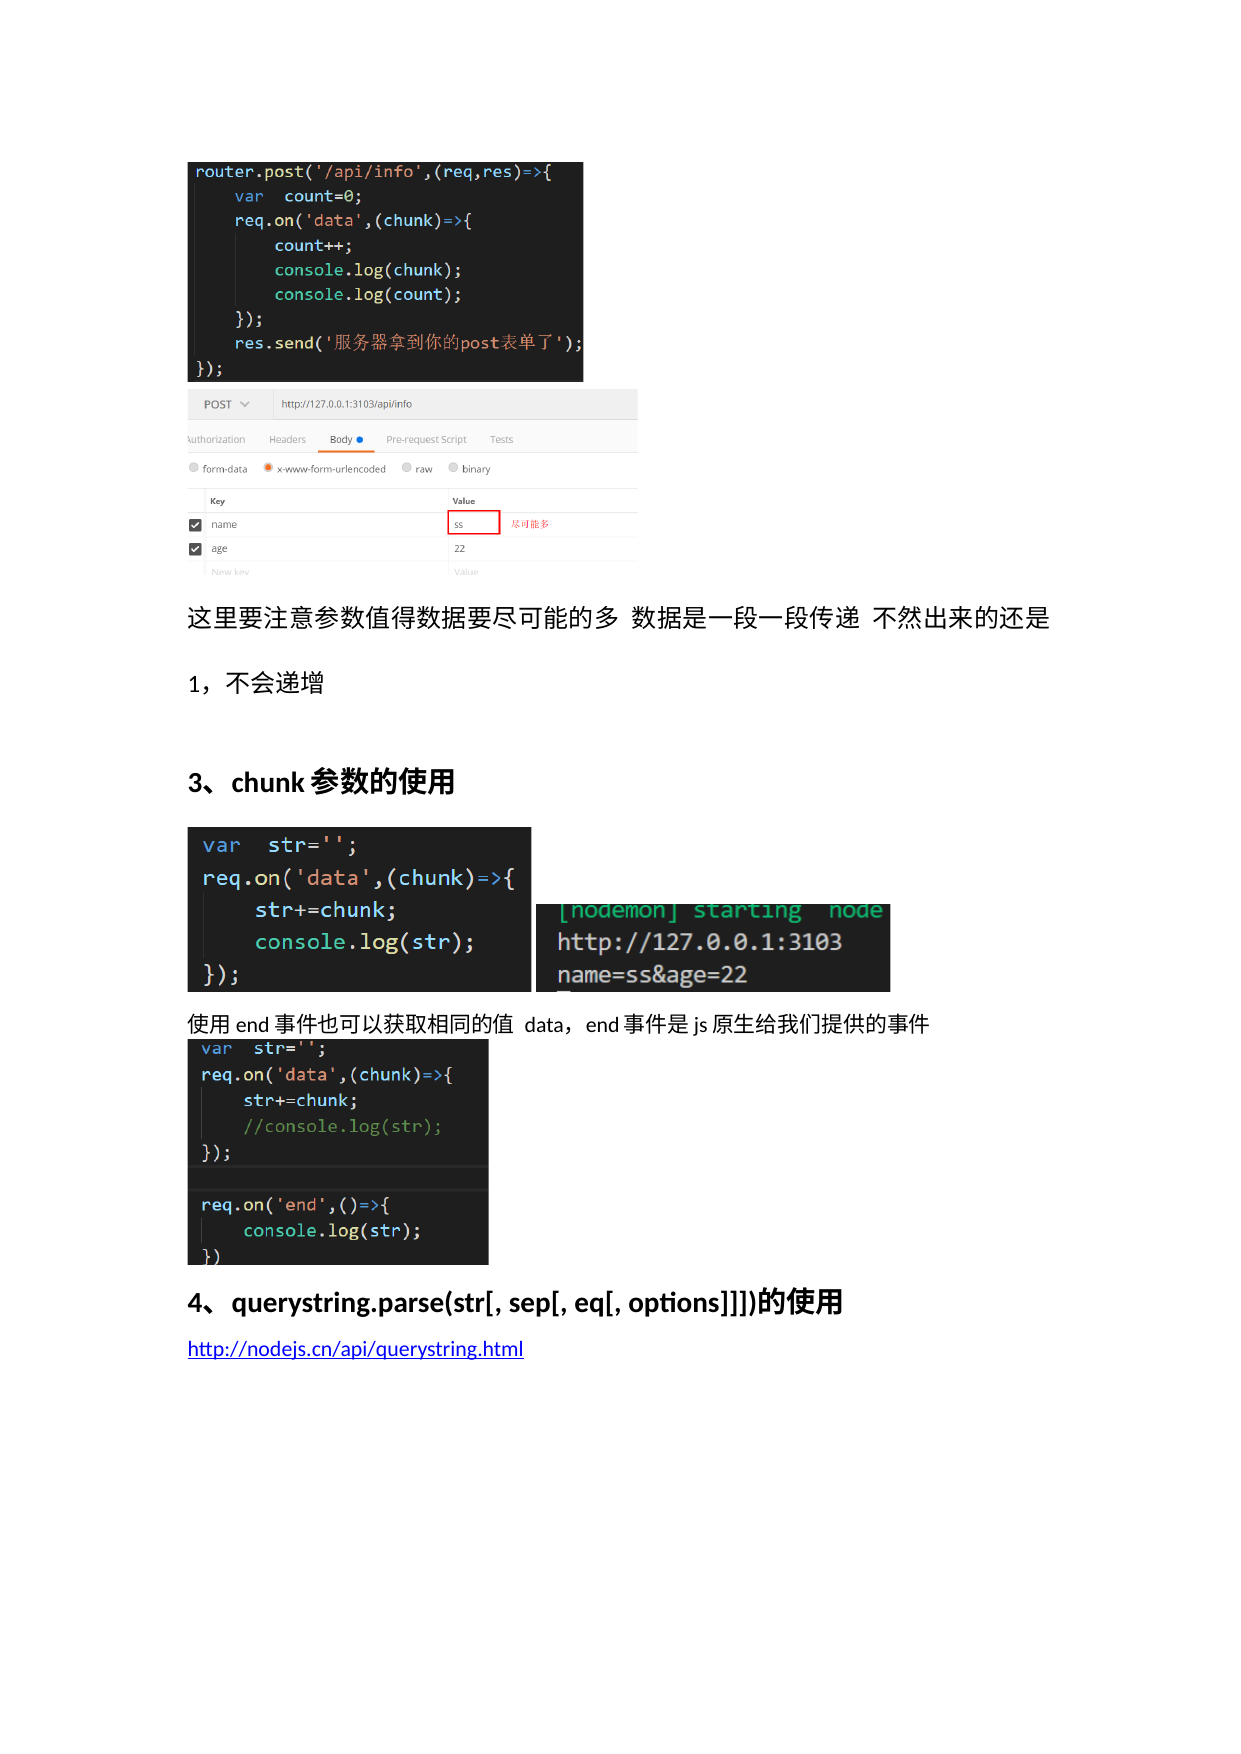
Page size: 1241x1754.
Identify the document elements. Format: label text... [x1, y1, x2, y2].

list 使用end事件也可以获取相同的值 data，end事件是js原生给我们提供的事件 [187, 1007, 1053, 1039]
picture [187, 389, 638, 575]
picture [187, 827, 532, 992]
picture [536, 904, 891, 992]
list 这里要注意参数值得数据要尽可能的多 数据是一段一段传递 不然出来的还是1，不会递增 [187, 584, 1053, 714]
list querystring.parse(str[, sep[, eq[, options]]])的使用 [187, 1267, 1053, 1332]
picture [187, 162, 584, 382]
picture [187, 1039, 489, 1265]
list chunk参数的使用 [187, 747, 1053, 812]
list http://nodejs.cn/api/querystring.html [187, 1332, 1053, 1364]
